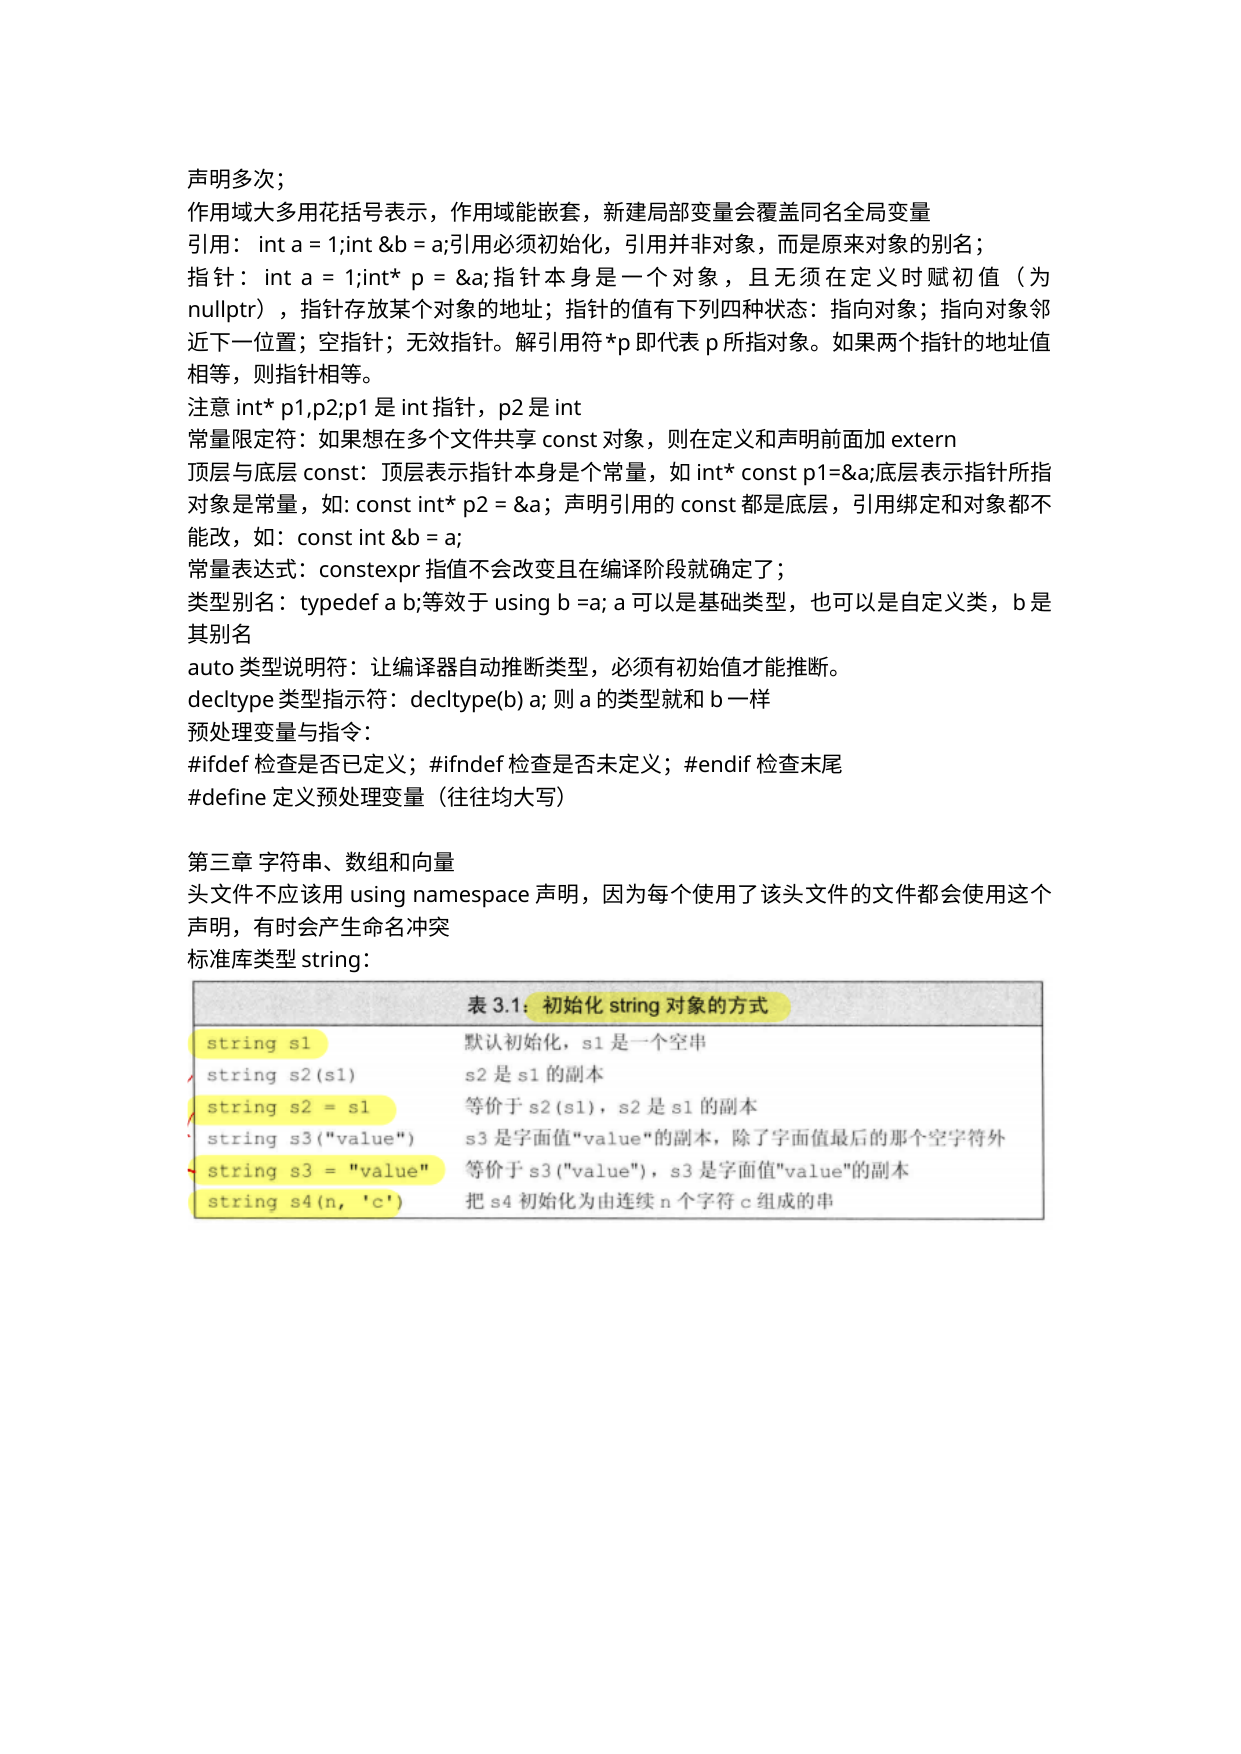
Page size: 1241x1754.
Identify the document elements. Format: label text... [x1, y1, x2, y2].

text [187, 162, 1053, 194]
text #define 定义预处理变量（往往均大写） [187, 779, 1053, 812]
text 头文件不应该用using namespace声明，因为每个使用了该头文件的文件都会使用这个声明，有时会产生命名冲突 [187, 877, 1053, 942]
picture [187, 974, 1053, 1230]
text 第三章 字符串、数组和向量 [187, 844, 1053, 877]
text decltype类型指示符：decltype(b) a; 则a的类型就和b一样 [187, 682, 1053, 714]
text 指针：int a = 1;int* p = &a;指针本身是一个对象，且无须在定义时赋初值（为nullptr），指针存放某个对象的地址；指针的值有下列四种状态：指向对象；指向对象邻近下一位置；空指针；无效指针。解引用符*p即代表p所指对象。如果两个指针的地址值相等，则指针相等。 [187, 259, 1053, 389]
text 常量表达式：constexpr指值不会改变且在编译阶段就确定了； [187, 552, 1053, 584]
text #ifdef 检查是否已定义；#ifndef 检查是否未定义；#endif 检查末尾 [187, 747, 1053, 779]
text 顶层与底层const：顶层表示指针本身是个常量，如int* const p1=&a;底层表示指针所指对象是常量，如: const int* p2 = &a；声明引用的const都是底层，引用绑定和对象都不能改，如：const int &b = a; [187, 454, 1053, 552]
text 引用： int a = 1;int &b = a;引用必须初始化，引用并非对象，而是原来对象的别名； [187, 227, 1053, 259]
text auto类型说明符：让编译器自动推断类型，必须有初始值才能推断。 [187, 649, 1053, 682]
text 注意int* p1,p2;p1是int指针，p2是int [187, 389, 1053, 422]
text 类型别名：typedef a b;等效于using b =a; a可以是基础类型，也可以是自定义类，b是其别名 [187, 584, 1053, 649]
text 标准库类型string： [187, 942, 1053, 974]
text 作用域大多用花括号表示，作用域能嵌套，新建局部变量会覆盖同名全局变量 [187, 194, 1053, 227]
text 预处理变量与指令： [187, 714, 1053, 747]
text 常量限定符：如果想在多个文件共享const对象，则在定义和声明前面加extern [187, 422, 1053, 454]
